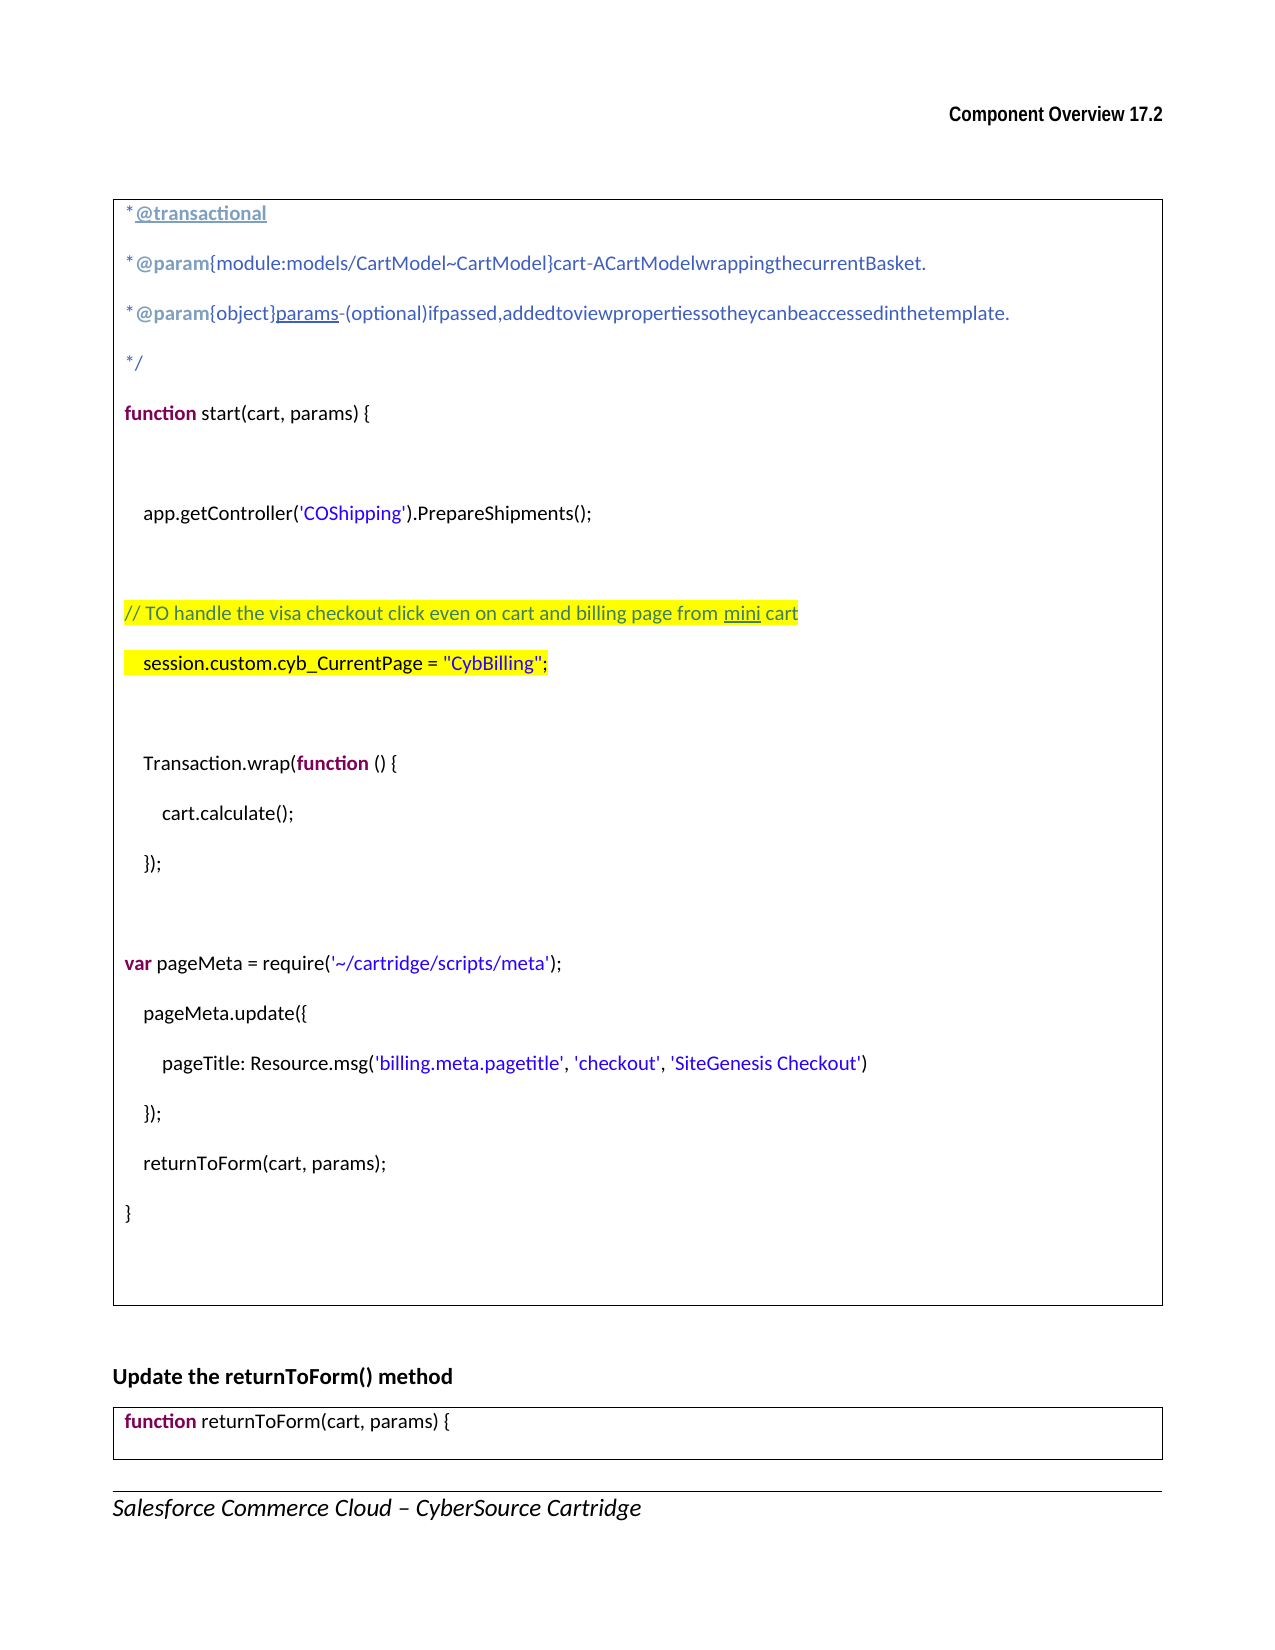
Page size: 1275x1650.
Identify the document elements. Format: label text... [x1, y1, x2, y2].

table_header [114, 200, 1162, 1305]
subtitle Update the returnToForm() method [112, 1362, 1162, 1390]
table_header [114, 1408, 1162, 1458]
